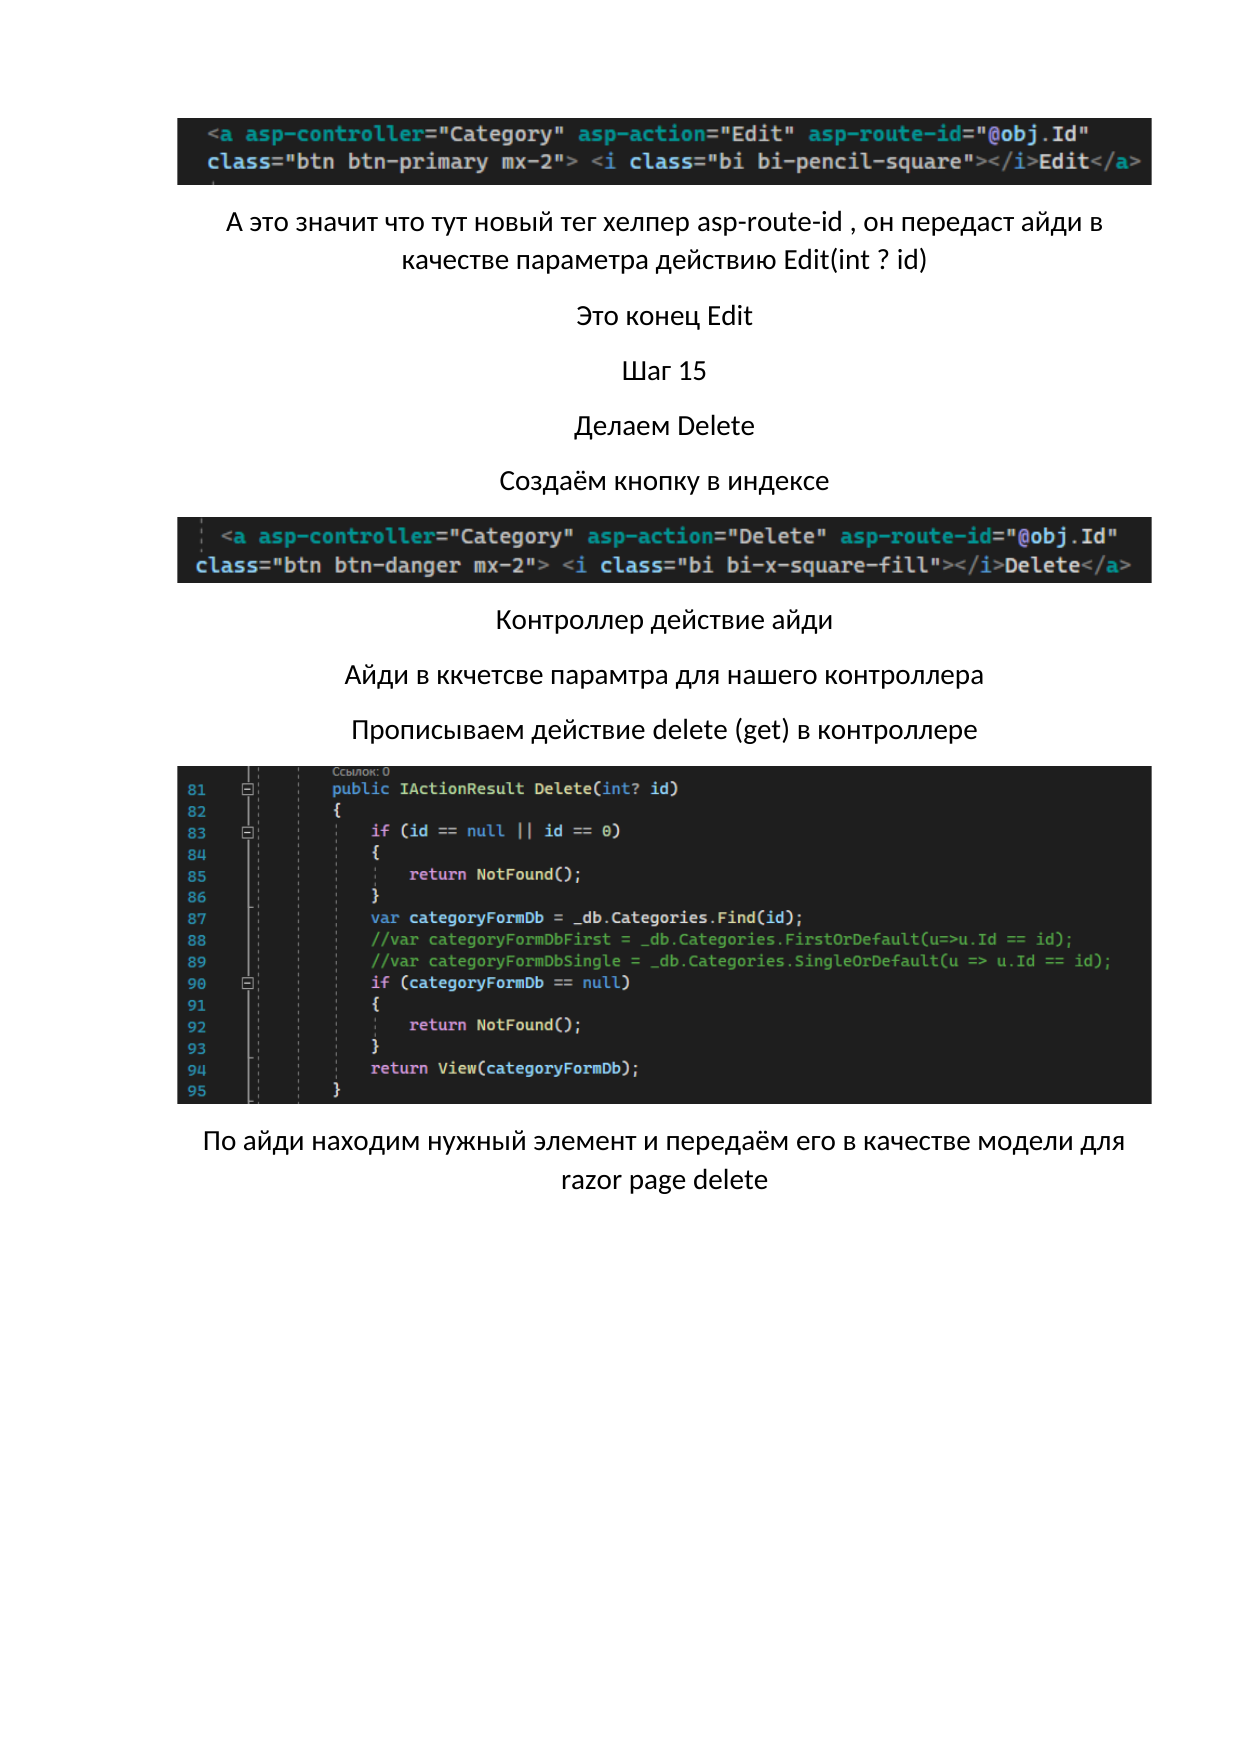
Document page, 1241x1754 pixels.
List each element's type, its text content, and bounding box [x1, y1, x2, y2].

text По айди находим нужный элемент и передаём его в качестве модели для razor page delete [177, 1122, 1152, 1196]
text Контроллер действие айди [177, 601, 1152, 637]
text Айди в ккчетсве парамтра для нашего контроллера [177, 656, 1152, 692]
picture [177, 517, 1152, 583]
text Прописываем действие delete (get) в контроллере [177, 711, 1152, 747]
picture [177, 118, 1152, 185]
text Это конец Edit [177, 297, 1152, 332]
text Шаг 15 [177, 352, 1152, 387]
picture [177, 766, 1152, 1104]
text Создаём кнопку в индексе [177, 462, 1152, 497]
text Делаем Delete [177, 407, 1152, 442]
text А это значит что тут новый тег хелпер asp-route-id , он передаст айди в качестве параметра действию Edit(int ? id) [177, 203, 1152, 277]
